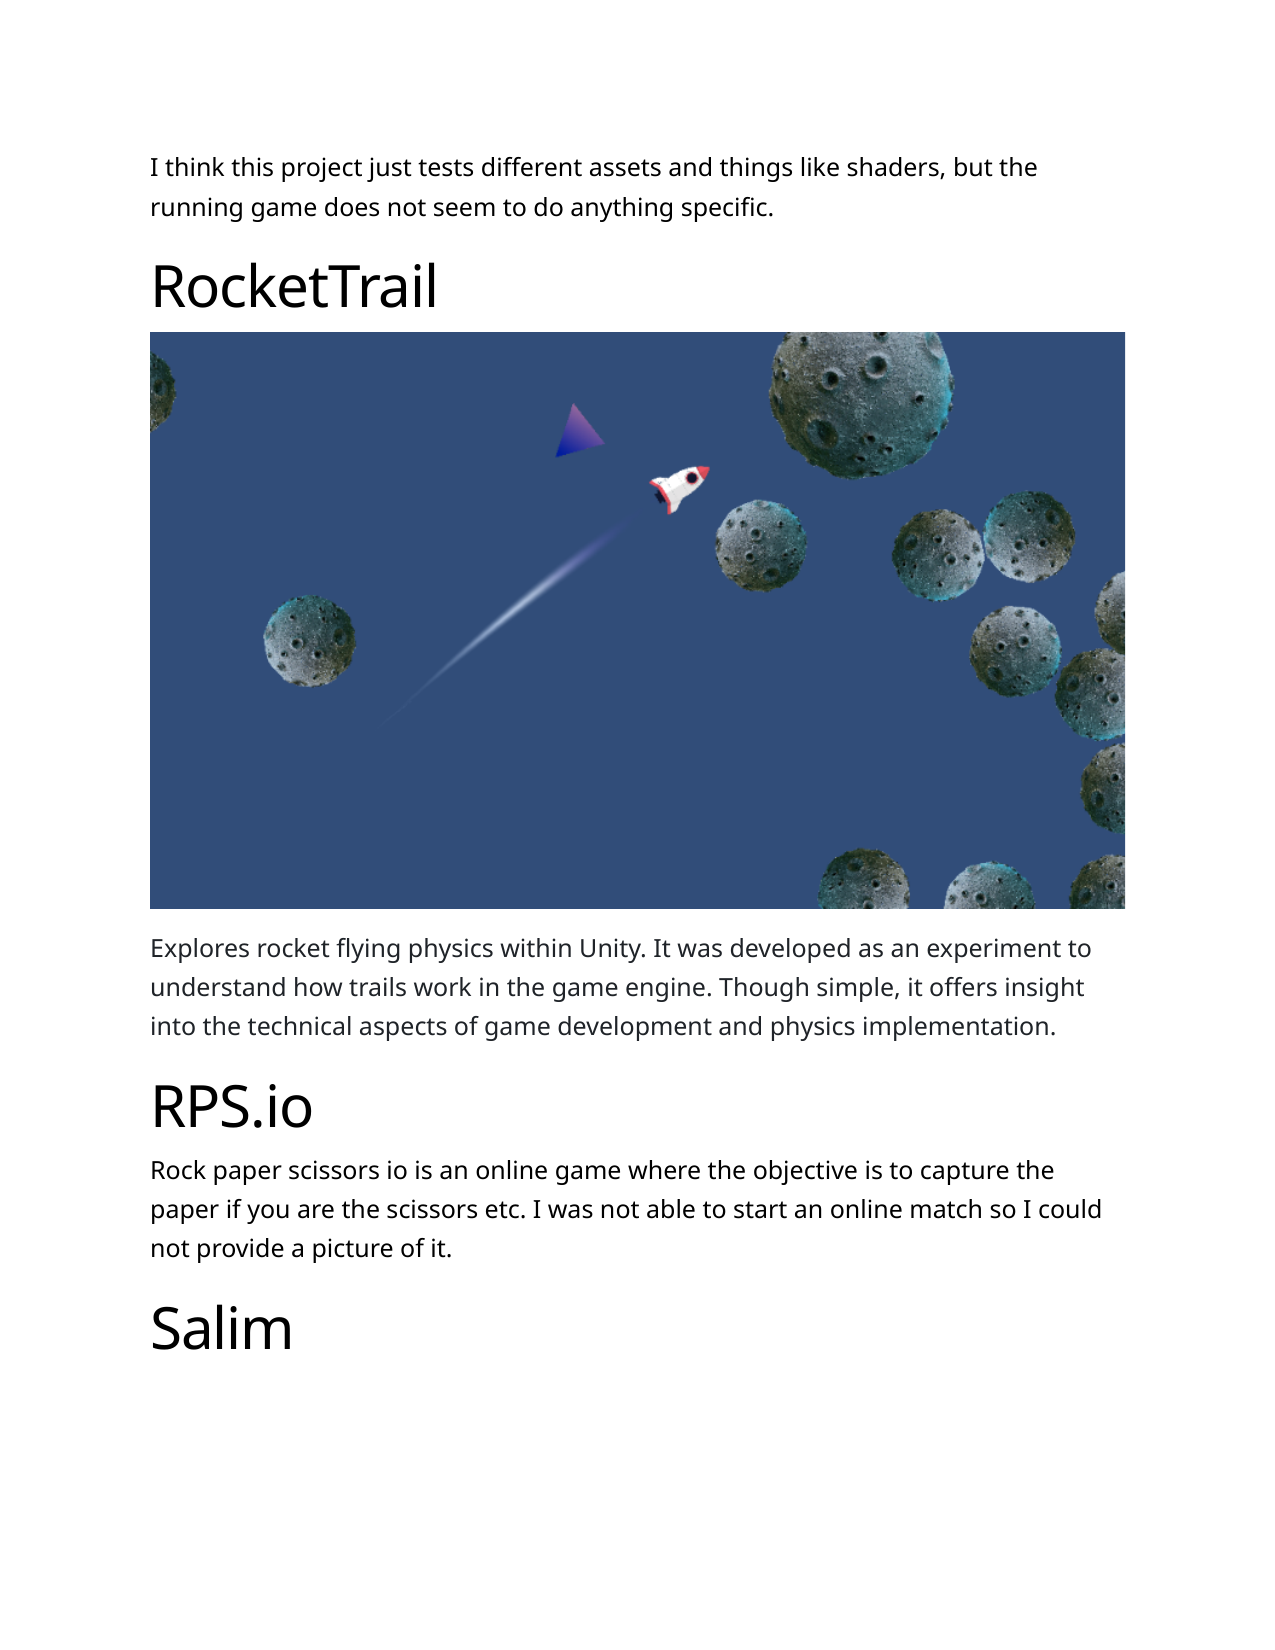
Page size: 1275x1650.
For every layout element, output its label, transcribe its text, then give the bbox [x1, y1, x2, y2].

title Salim [150, 1287, 1125, 1366]
text Rock paper scissors io is an online game where the objective is to capture the paper if you are the scissors etc. I was not able to start an online match so I could not provide a picture of it. [150, 1153, 1125, 1265]
title RPS.io [150, 1065, 1125, 1144]
text I think this project just tests different assets and things like shaders, but the running game does not seem to do anything specific. [150, 150, 1125, 223]
title RocketTrail [150, 245, 1125, 324]
picture [150, 332, 1125, 909]
text Explores rocket flying physics within Unity. It was developed as an experiment to understand how trails work in the game engine. Though simple, it offers insight into the technical aspects of game development and physics implementation. [150, 931, 1125, 1043]
